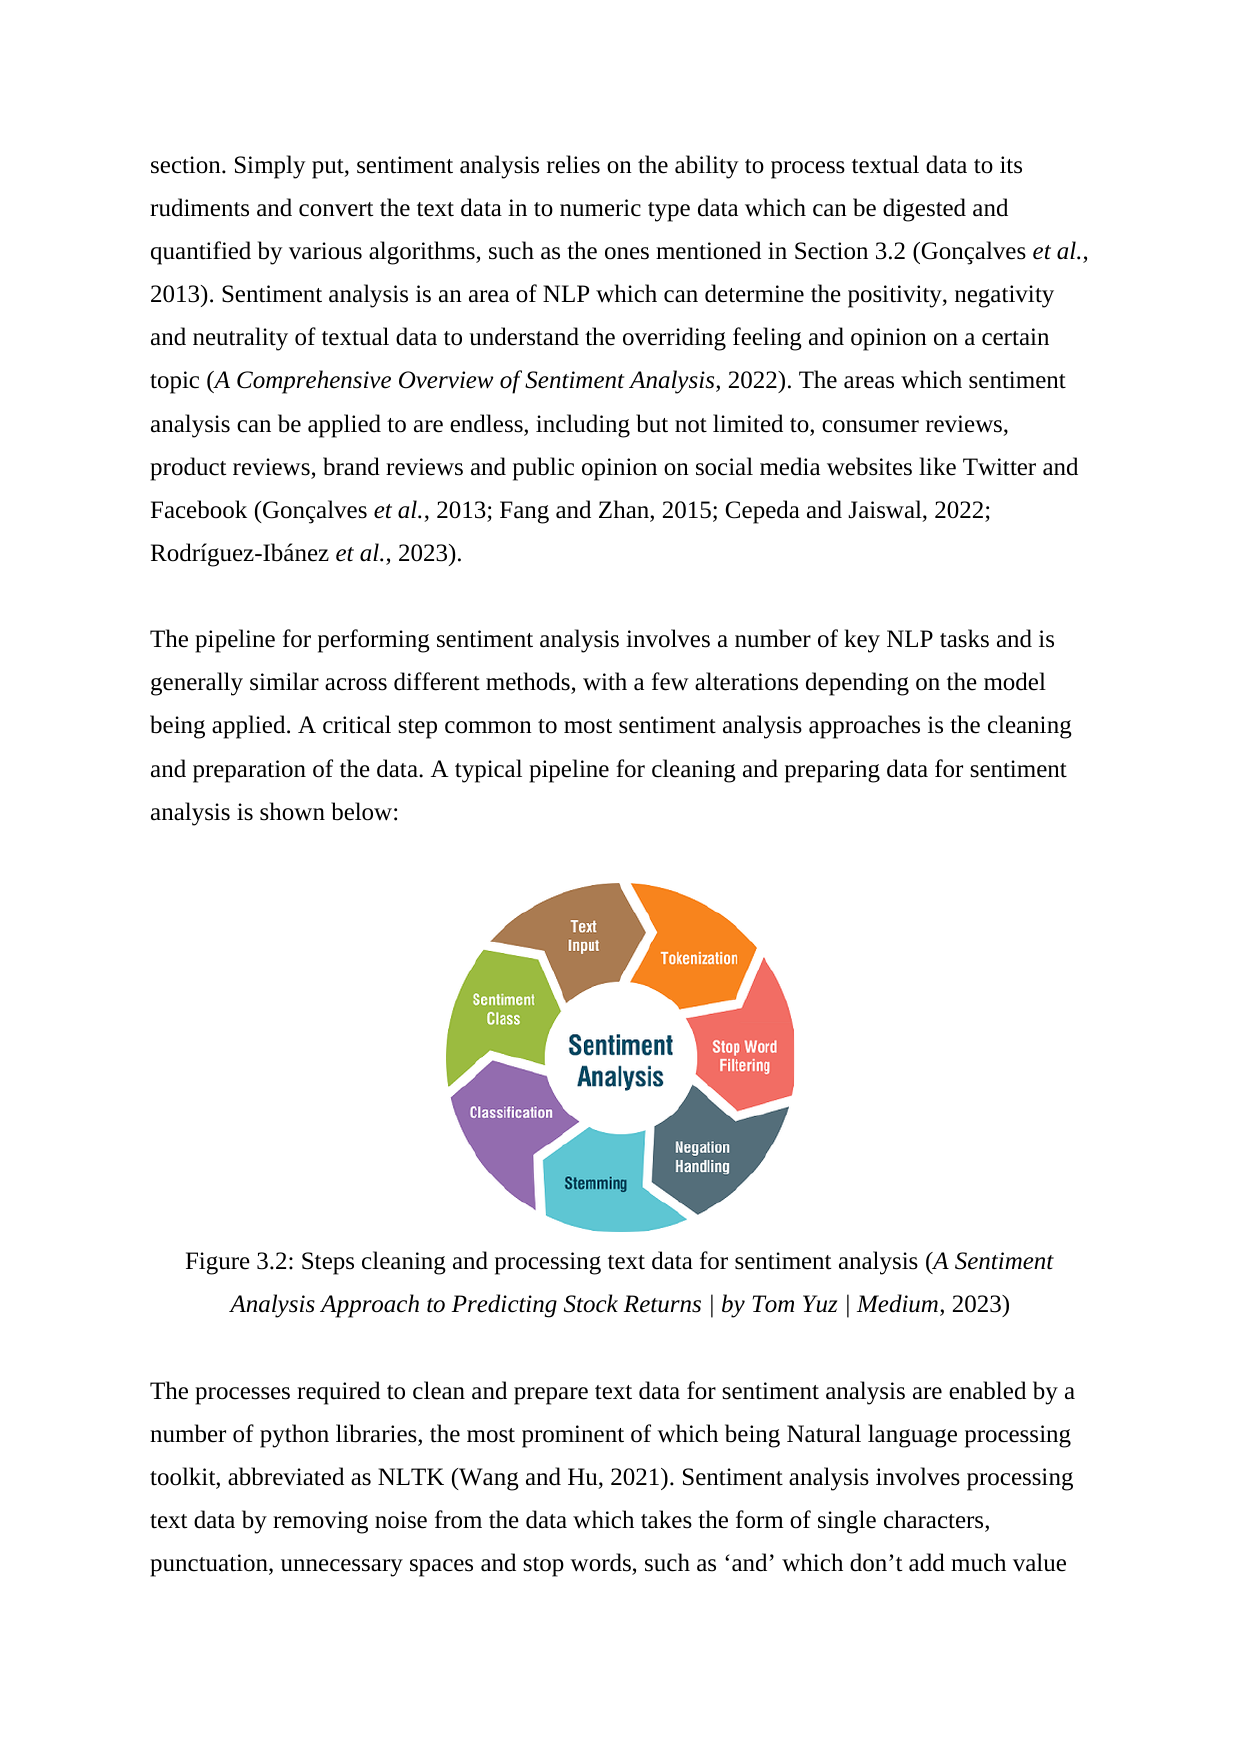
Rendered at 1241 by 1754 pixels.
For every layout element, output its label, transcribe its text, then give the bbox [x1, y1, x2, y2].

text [150, 150, 1090, 567]
text The pipeline for performing sentiment analysis involves a number of key NLP tasks and is generally similar across different methods, with a few alterations depending on the model being applied. A critical step common to most sentiment analysis approaches is the cleaning and preparation of the data. A typical pipeline for cleaning and preparing data for sentiment analysis is shown below: [150, 624, 1090, 826]
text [150, 1376, 1090, 1577]
text Figure 3.2: Steps cleaning and processing text data for sentiment analysis (A Sentiment Analysis Approach to Predicting Stock Returns | by Tom Yuz | Medium, 2023) [150, 1246, 1090, 1318]
picture [446, 883, 795, 1232]
